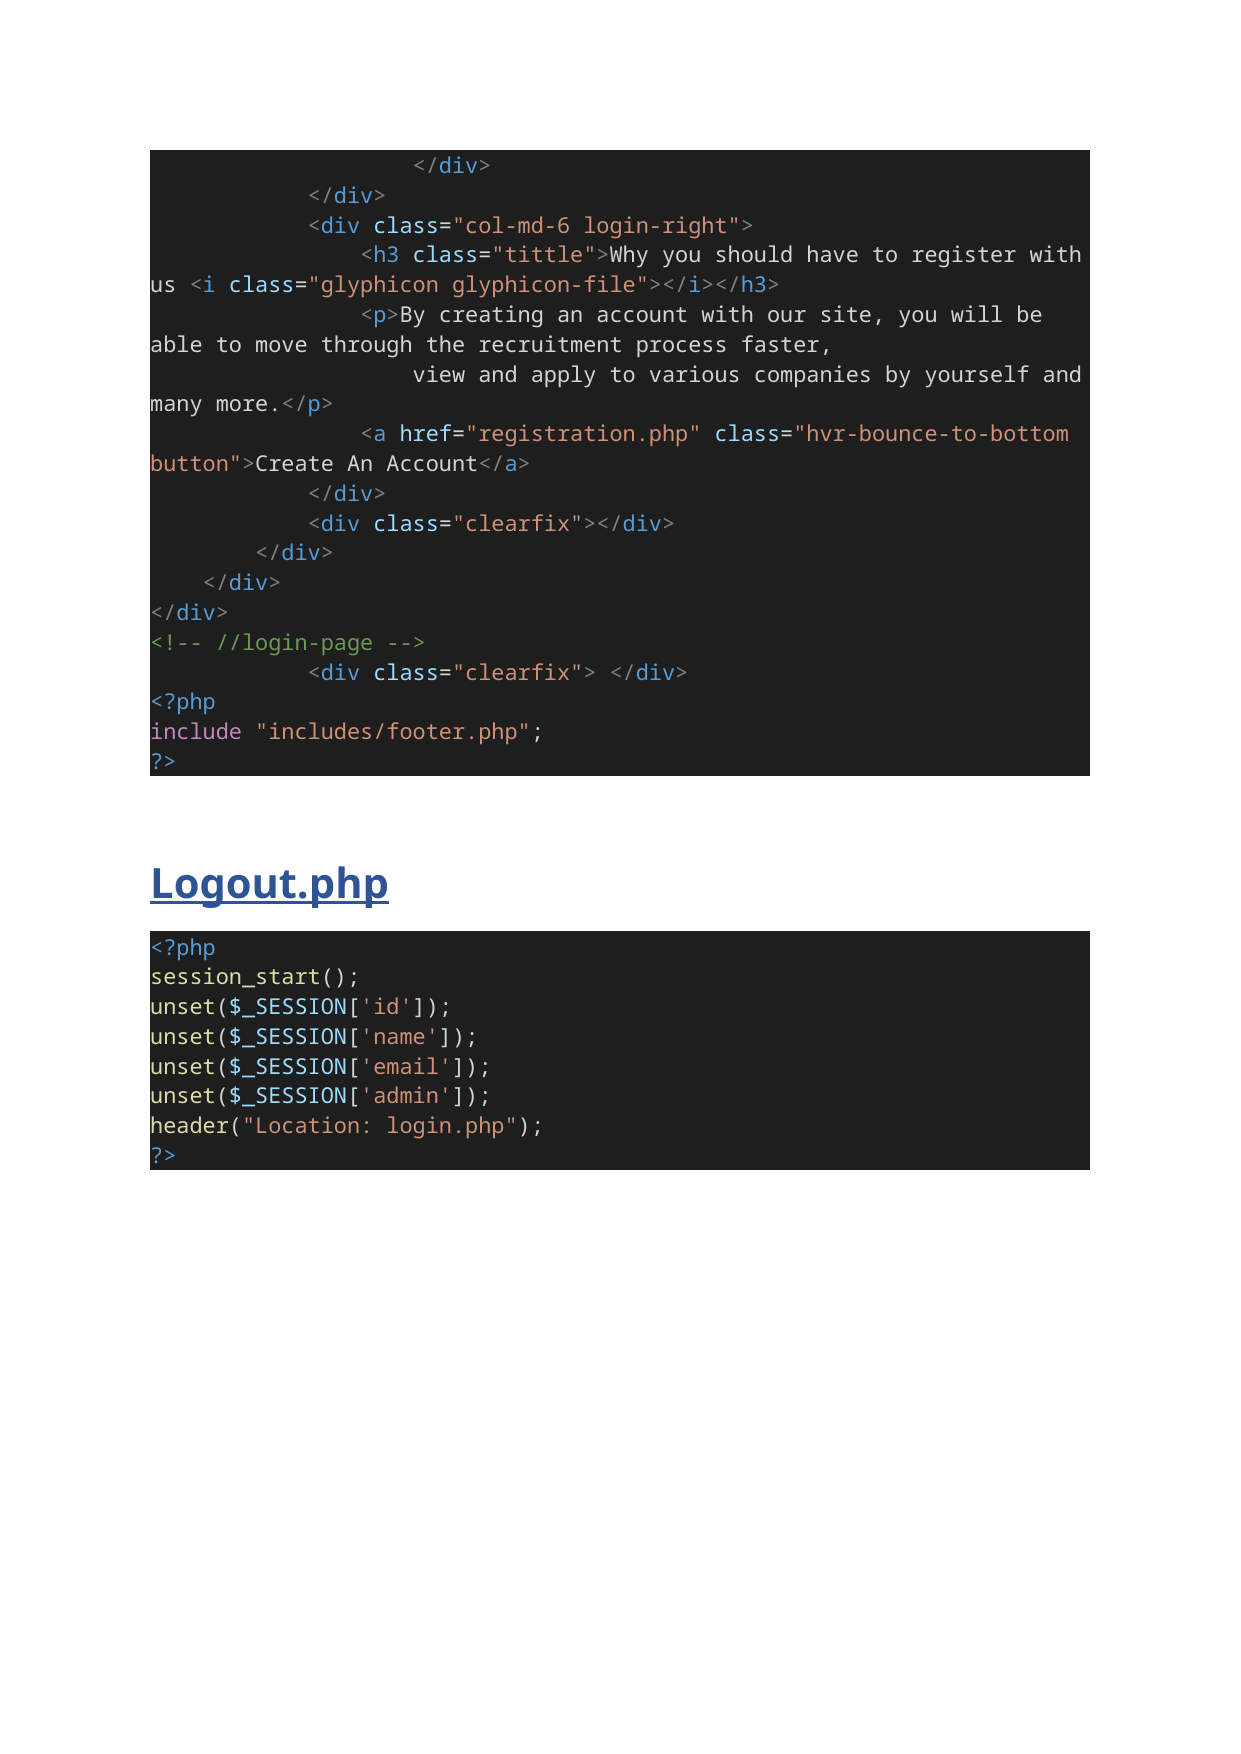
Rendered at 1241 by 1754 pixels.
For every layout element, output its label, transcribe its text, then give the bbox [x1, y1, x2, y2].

text ?> [150, 746, 1090, 776]
text <p>By creating an account with our site, you will be able to move through the recruitment process faster, [150, 299, 1090, 358]
text </div> [150, 537, 1090, 567]
text </div> [150, 567, 1090, 597]
text <div class="col-md-6 login-right"> [150, 209, 1090, 239]
text unset($_SESSION['email']); [150, 1051, 1090, 1080]
text Logout.php [150, 853, 1090, 910]
text </div> [150, 478, 1090, 507]
text <?php [150, 686, 1090, 716]
text header("Location: login.php"); [150, 1110, 1090, 1140]
text </div> [150, 597, 1090, 627]
text </div> [150, 180, 1090, 209]
text <h3 class="tittle">Why you should have to register with us <i class="glyphicon glyphicon-file"></i></h3> [150, 239, 1090, 299]
text </div> [150, 150, 1090, 180]
text unset($_SESSION['admin']); [150, 1080, 1090, 1110]
text include "includes/footer.php"; [150, 716, 1090, 746]
text unset($_SESSION['name']); [150, 1021, 1090, 1051]
text <div class="clearfix"> </div> [150, 656, 1090, 686]
text <!-- //login-page --> [150, 627, 1090, 656]
text session_start(); [150, 961, 1090, 991]
text <a href="registration.php" class="hvr-bounce-to-bottom button">Create An Account</a> [150, 418, 1090, 478]
text unset($_SESSION['id']); [150, 991, 1090, 1021]
text ?> [150, 1140, 1090, 1170]
text view and apply to various companies by yourself and many more.</p> [150, 358, 1090, 418]
text <div class="clearfix"></div> [150, 507, 1090, 537]
text <?php [150, 931, 1090, 961]
